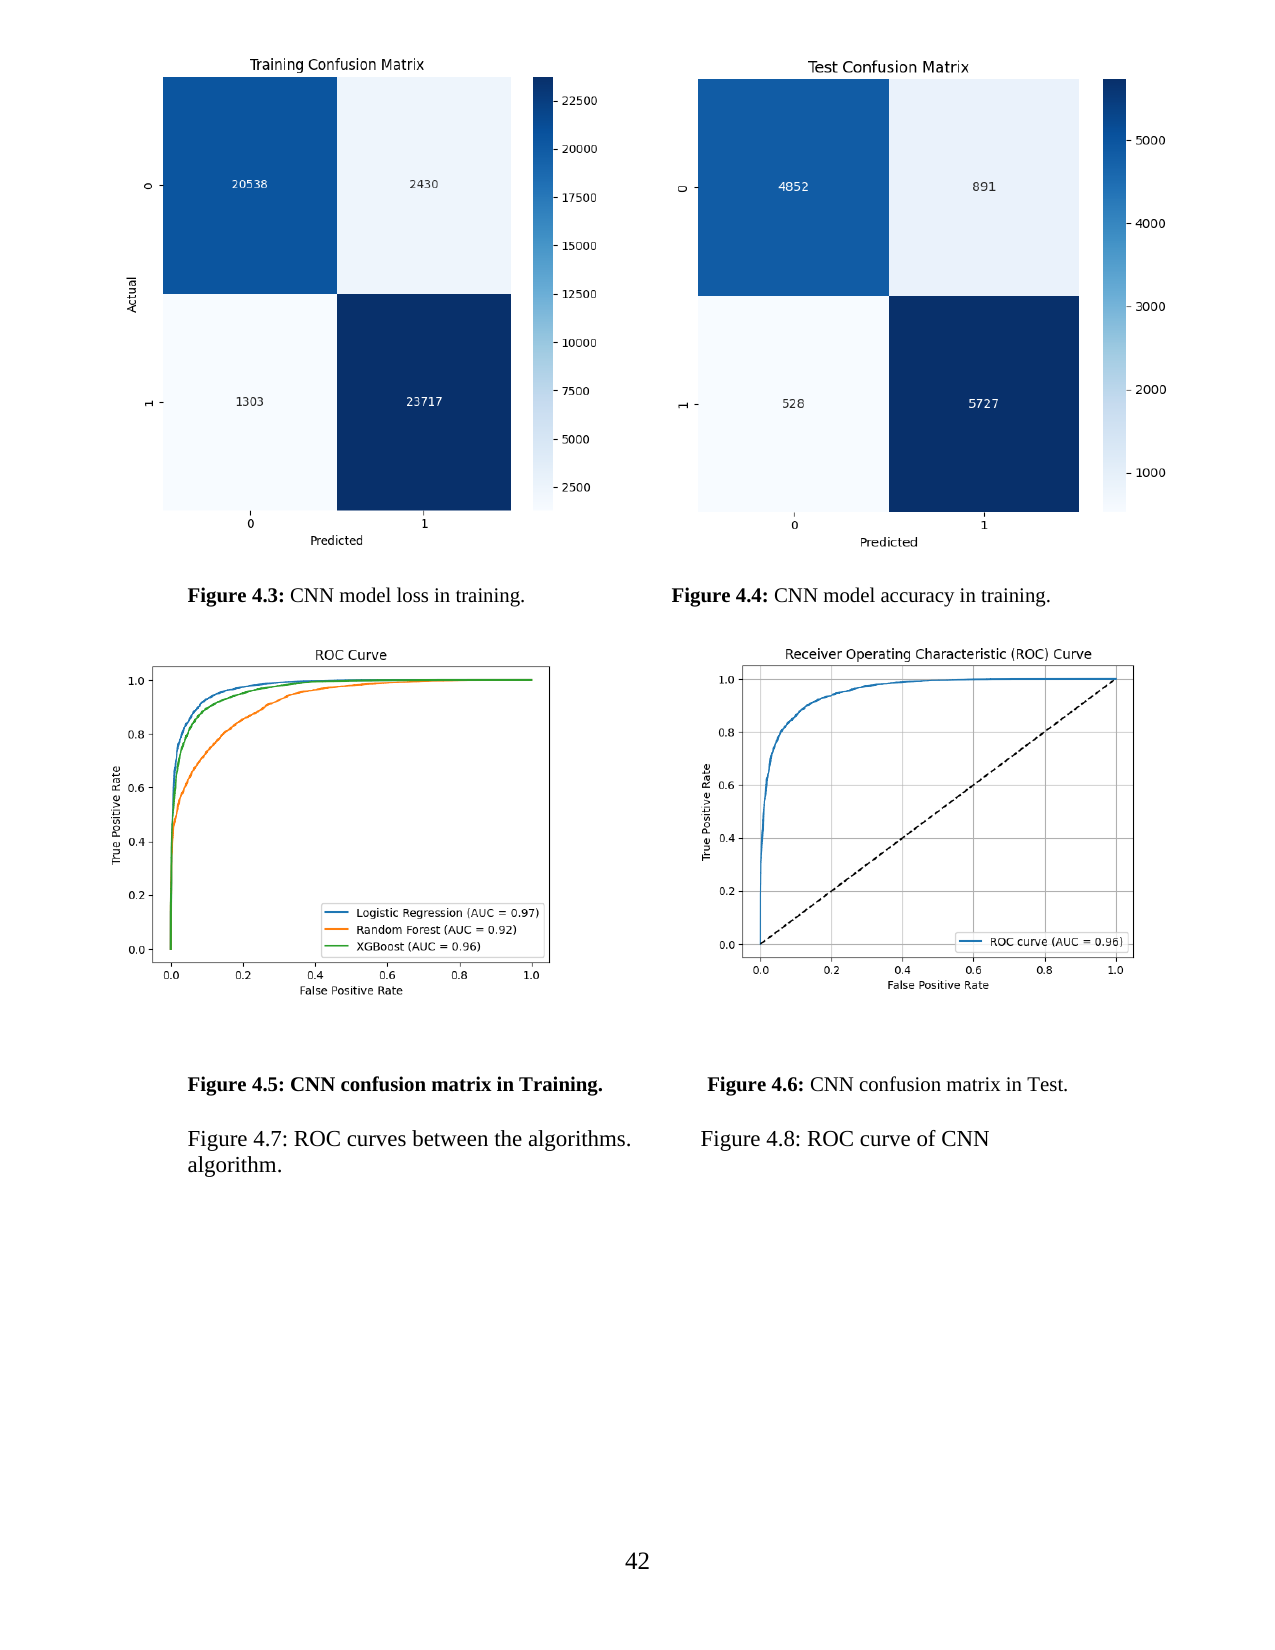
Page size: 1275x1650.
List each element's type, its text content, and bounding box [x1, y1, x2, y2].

text Figure 4.7: ROC curves between the algorithms. Figure 4.8: ROC curve of CNN algorithm. [187, 1125, 1087, 1177]
text Figure 4.5: CNN confusion matrix in Training. Figure 4.6: CNN confusion matrix in Test. [187, 1072, 1087, 1096]
text Figure 4.3: CNN model loss in training. Figure 4.4: CNN model accuracy in training. [187, 150, 1087, 607]
picture [669, 43, 1180, 564]
picture [683, 635, 1177, 1014]
picture [93, 635, 624, 1015]
picture [103, 48, 615, 571]
